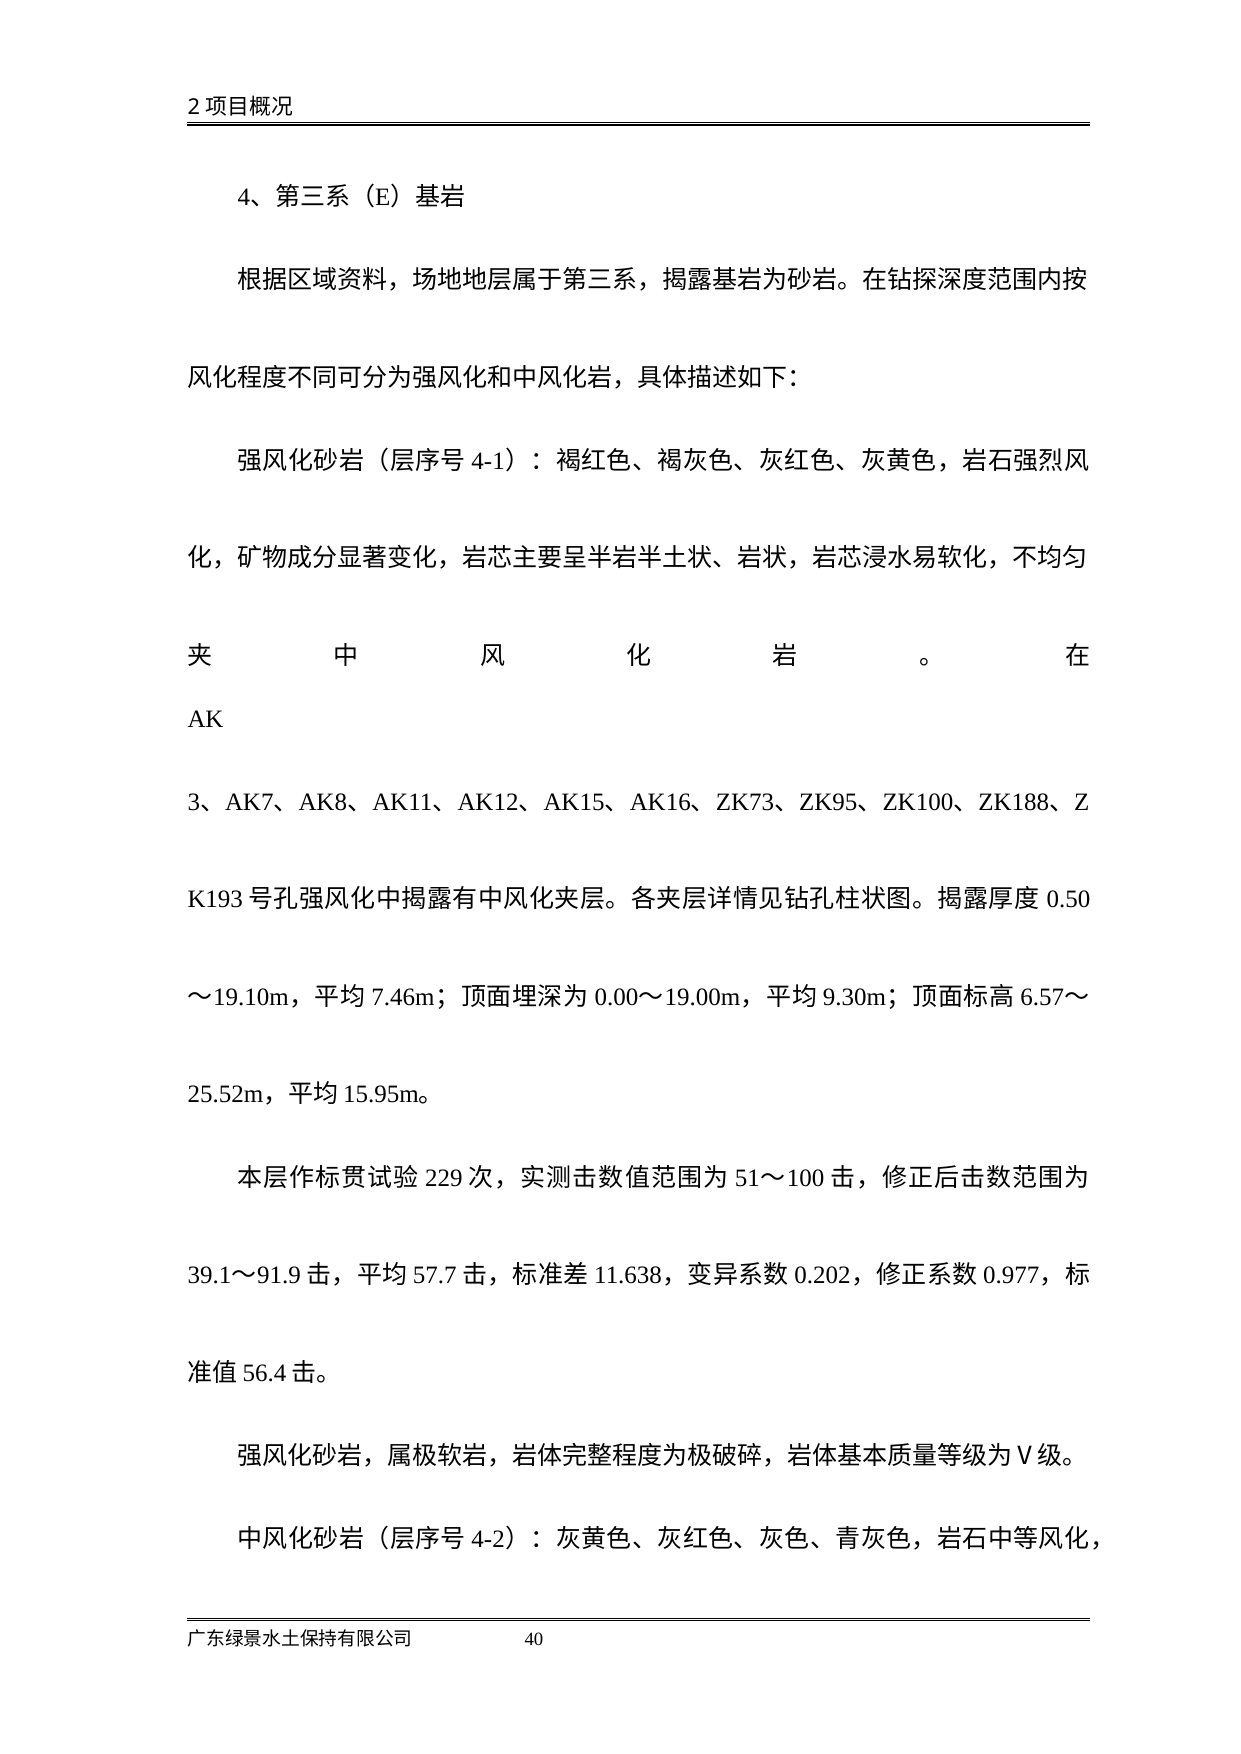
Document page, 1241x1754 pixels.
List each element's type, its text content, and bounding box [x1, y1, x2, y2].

text 4、第三系（E）基岩 [187, 162, 1090, 227]
text 本层作标贯试验229次，实测击数值范围为51～100击，修正后击数范围为39.1～91.9击，平均57.7击，标准差11.638，变异系数0.202，修正系数0.977，标准值56.4击。 [187, 1143, 1090, 1403]
text 强风化砂岩，属极软岩，岩体完整程度为极破碎，岩体基本质量等级为Ⅴ级。 [187, 1421, 1090, 1486]
text 强风化砂岩（层序号4-1）：褐红色、褐灰色、灰红色、灰黄色，岩石强烈风化，矿物成分显著变化，岩芯主要呈半岩半土状、岩状，岩芯浸水易软化，不均匀夹中风化岩。在AK3、AK7、AK8、AK11、AK12、AK15、AK16、ZK73、ZK95、ZK100、ZK188、ZK193号孔强风化中揭露有中风化夹层。各夹层详情见钻孔柱状图。揭露厚度0.50～19.10m，平均7.46m；顶面埋深为0.00～19.00m，平均9.30m；顶面标高6.57～25.52m，平均15.95m。 [187, 426, 1090, 1124]
text 根据区域资料，场地地层属于第三系，揭露基岩为砂岩。在钻探深度范围内按风化程度不同可分为强风化和中风化岩，具体描述如下： [187, 245, 1090, 408]
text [187, 1504, 1090, 1569]
